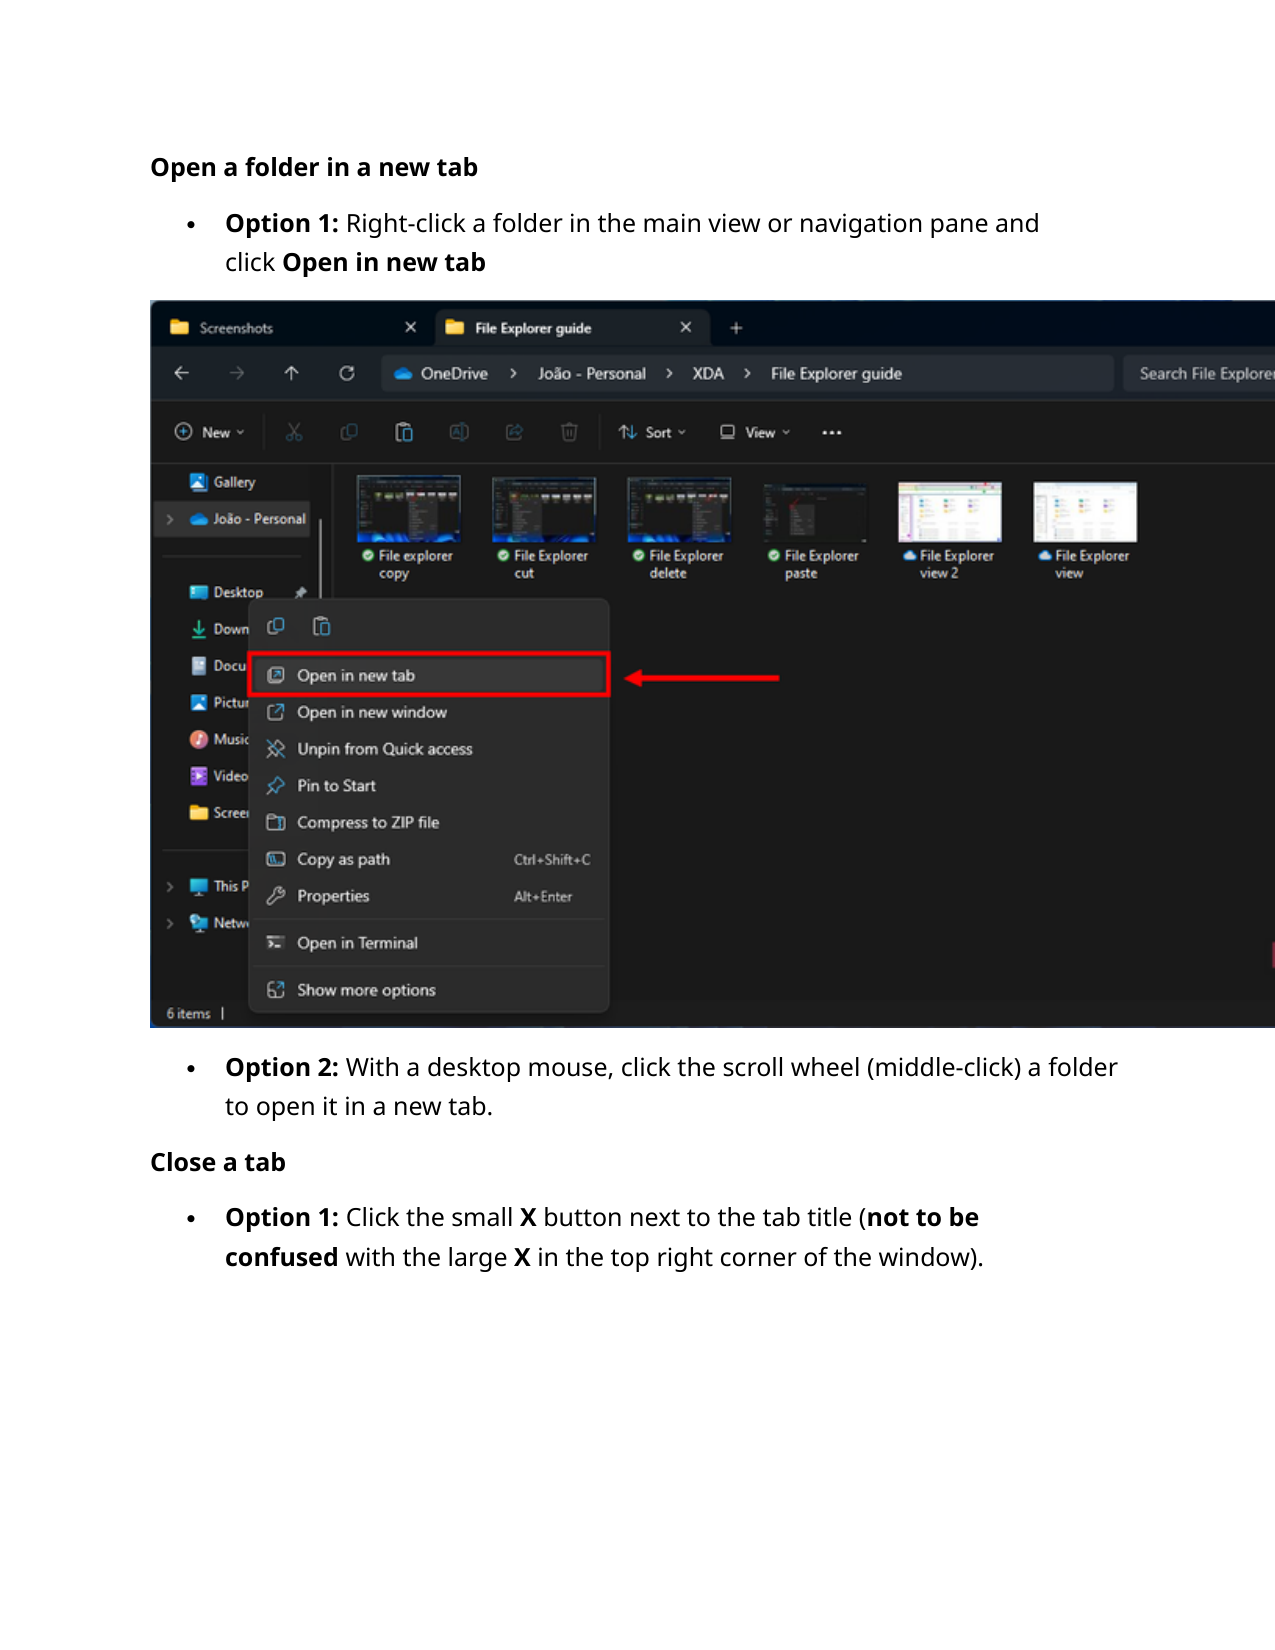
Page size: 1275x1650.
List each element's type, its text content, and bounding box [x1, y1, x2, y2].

list Option 1: Right-click a folder in the main view or navigation pane and click Open in new tab [187, 206, 1125, 279]
text Close a tab [150, 1144, 1125, 1178]
text Open a folder in a new tab [150, 150, 1125, 184]
list Option 2: With a desktop mouse, click the scroll wheel (middle-click) a folder to open it in a new tab. [187, 1049, 1125, 1122]
picture [150, 300, 1275, 1028]
list Option 1: Click the small X button next to the tab title (not to be confused with the large X in the top right corner of the window). [187, 1200, 1125, 1273]
